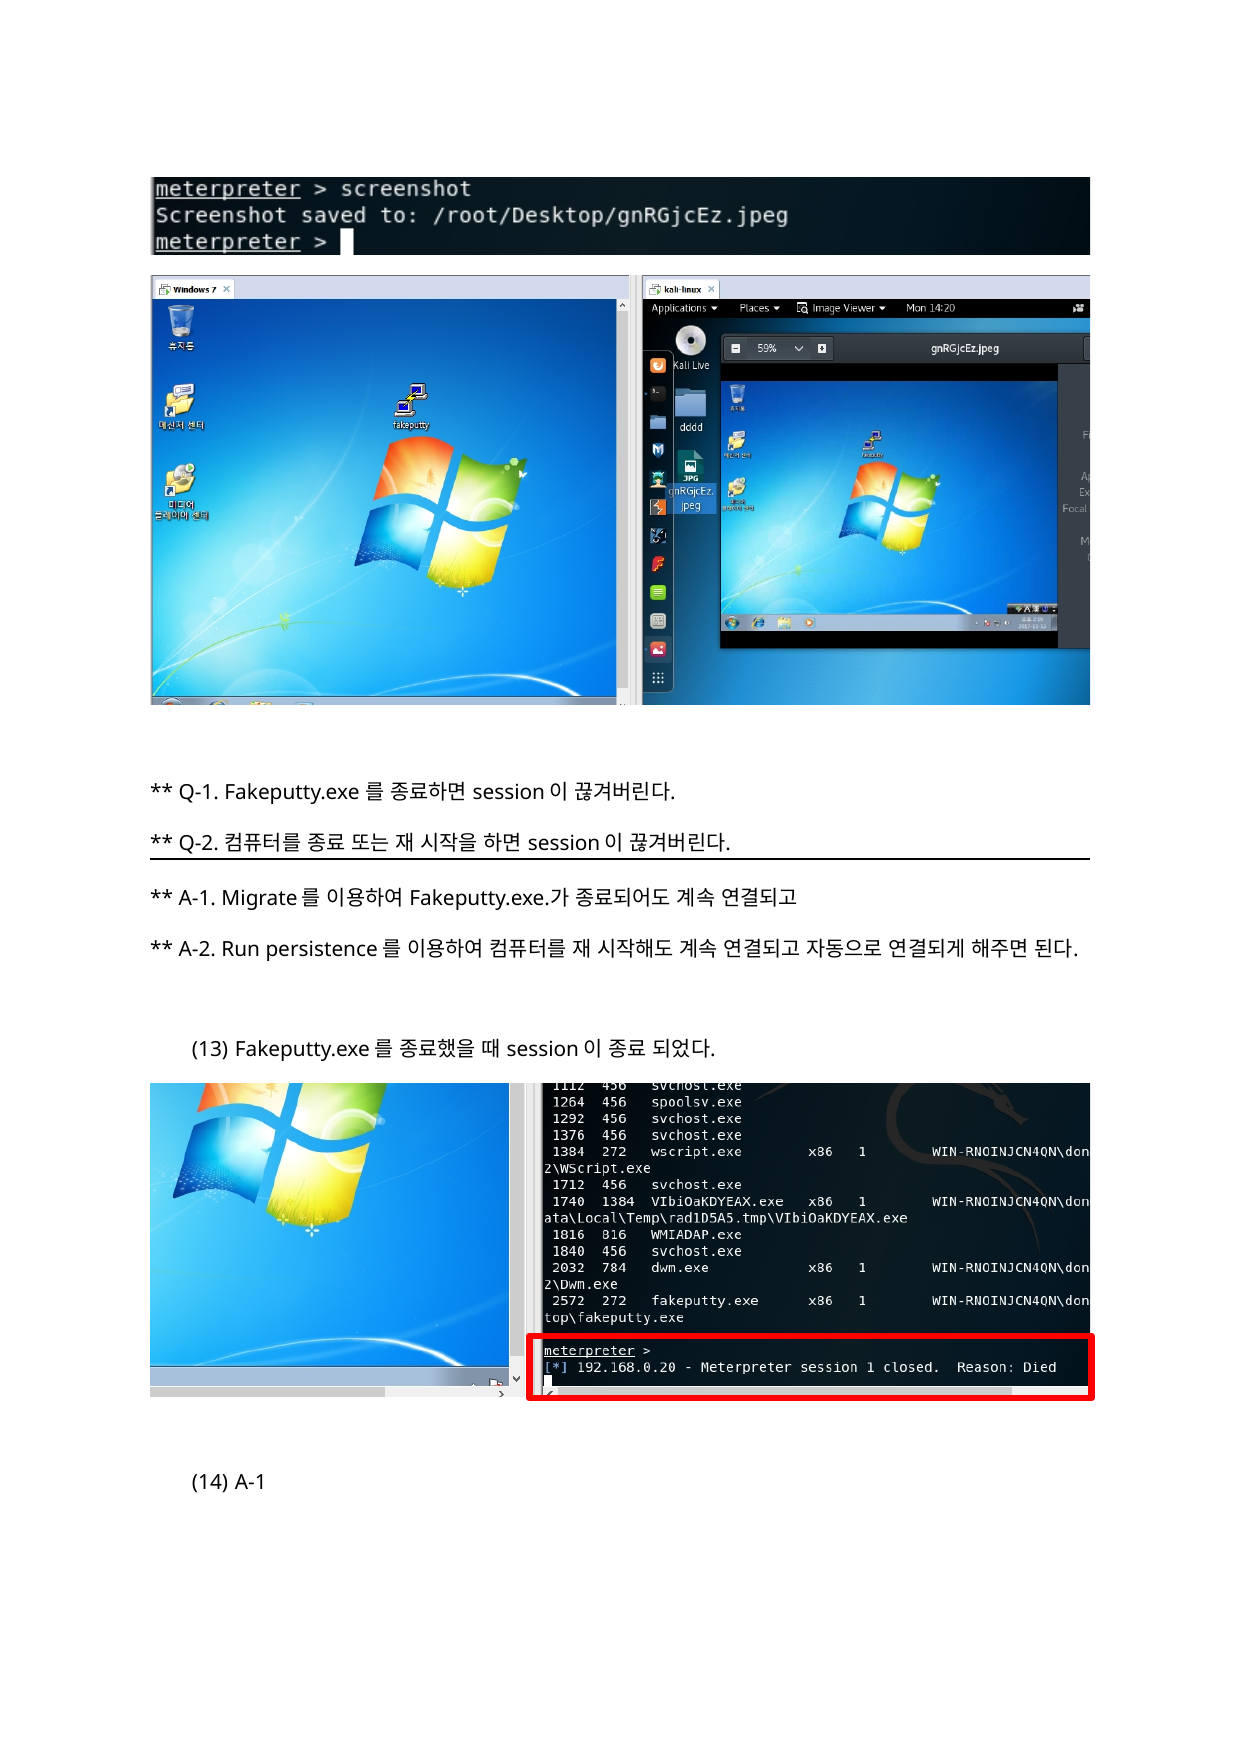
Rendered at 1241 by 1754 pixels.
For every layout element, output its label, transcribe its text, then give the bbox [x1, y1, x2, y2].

text ** Q-1. Fakeputty.exe 를 종료하면 session이 끊겨버린다. [150, 775, 1090, 805]
picture [150, 275, 1091, 705]
text ** A-2. Run persistence를 이용하여 컴퓨터를 재 시작해도 계속 연결되고 자동으로 연결되게 해주면 된다. [150, 932, 1090, 962]
list Fakeputty.exe를 종료했을 때 session이 종료 되었다. [192, 1032, 1090, 1063]
text ** A-1. Migrate를 이용하여 Fakeputty.exe.가 종료되어도 계속 연결되고 [150, 881, 1090, 911]
picture [150, 177, 1091, 255]
list A-1 [192, 1467, 1090, 1495]
picture [150, 1083, 1091, 1397]
text ** Q-2. 컴퓨터를 종료 또는 재 시작을 하면 session이 끊겨버린다. [150, 826, 1090, 858]
picture [533, 1339, 1088, 1395]
